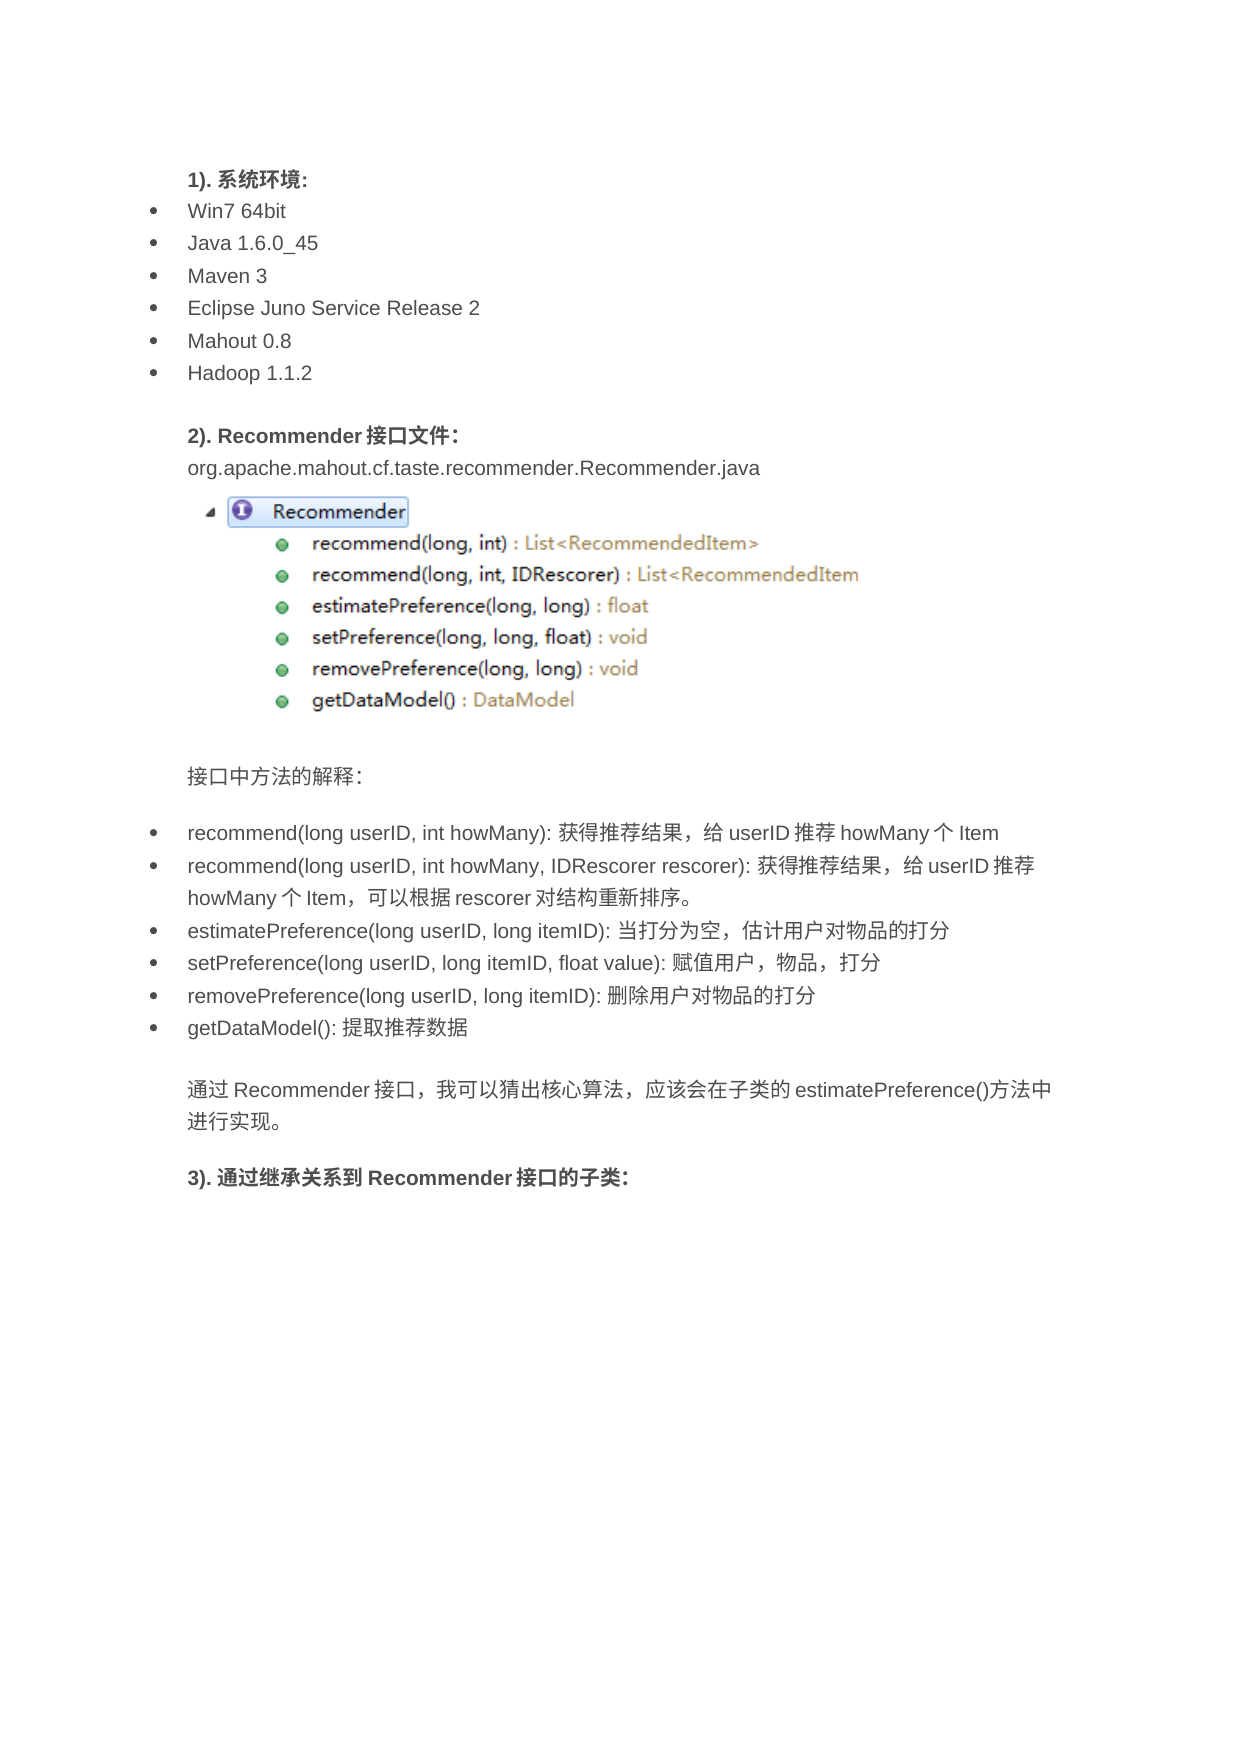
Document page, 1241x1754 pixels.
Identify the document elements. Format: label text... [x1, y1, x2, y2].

text 3). 通过继承关系到Recommender接口的子类： [187, 1160, 1053, 1193]
list recommend(long userID, int howMany): 获得推荐结果，给userID推荐howMany个Item [150, 815, 1053, 848]
list Win7 64bit [150, 194, 1053, 227]
list Mahout 0.8 [150, 324, 1053, 357]
list Hadoop 1.1.2 [150, 357, 1053, 389]
list getDataModel(): 提取推荐数据 [150, 1010, 1053, 1043]
list estimatePreference(long userID, long itemID): 当打分为空，估计用户对物品的打分 [150, 913, 1053, 945]
picture [187, 492, 869, 735]
text 1). 系统环境: [187, 162, 1053, 194]
list removePreference(long userID, long itemID): 删除用户对物品的打分 [150, 978, 1053, 1010]
text 接口中方法的解释： [187, 759, 1053, 792]
list Eclipse Juno Service Release 2 [150, 292, 1053, 324]
text 通过Recommender接口，我可以猜出核心算法，应该会在子类的estimatePreference()方法中进行实现。 [187, 1072, 1053, 1137]
list Maven 3 [150, 259, 1053, 292]
list Java 1.6.0_45 [150, 227, 1053, 259]
text 2). Recommender接口文件： org.apache.mahout.cf.taste.recommender.Recommender.java [187, 419, 1053, 484]
list recommend(long userID, int howMany, IDRescorer rescorer): 获得推荐结果，给userID推荐howMany个Item，可以根据rescorer对结构重新排序。 [150, 848, 1053, 913]
list setPreference(long userID, long itemID, float value): 赋值用户，物品，打分 [150, 945, 1053, 978]
